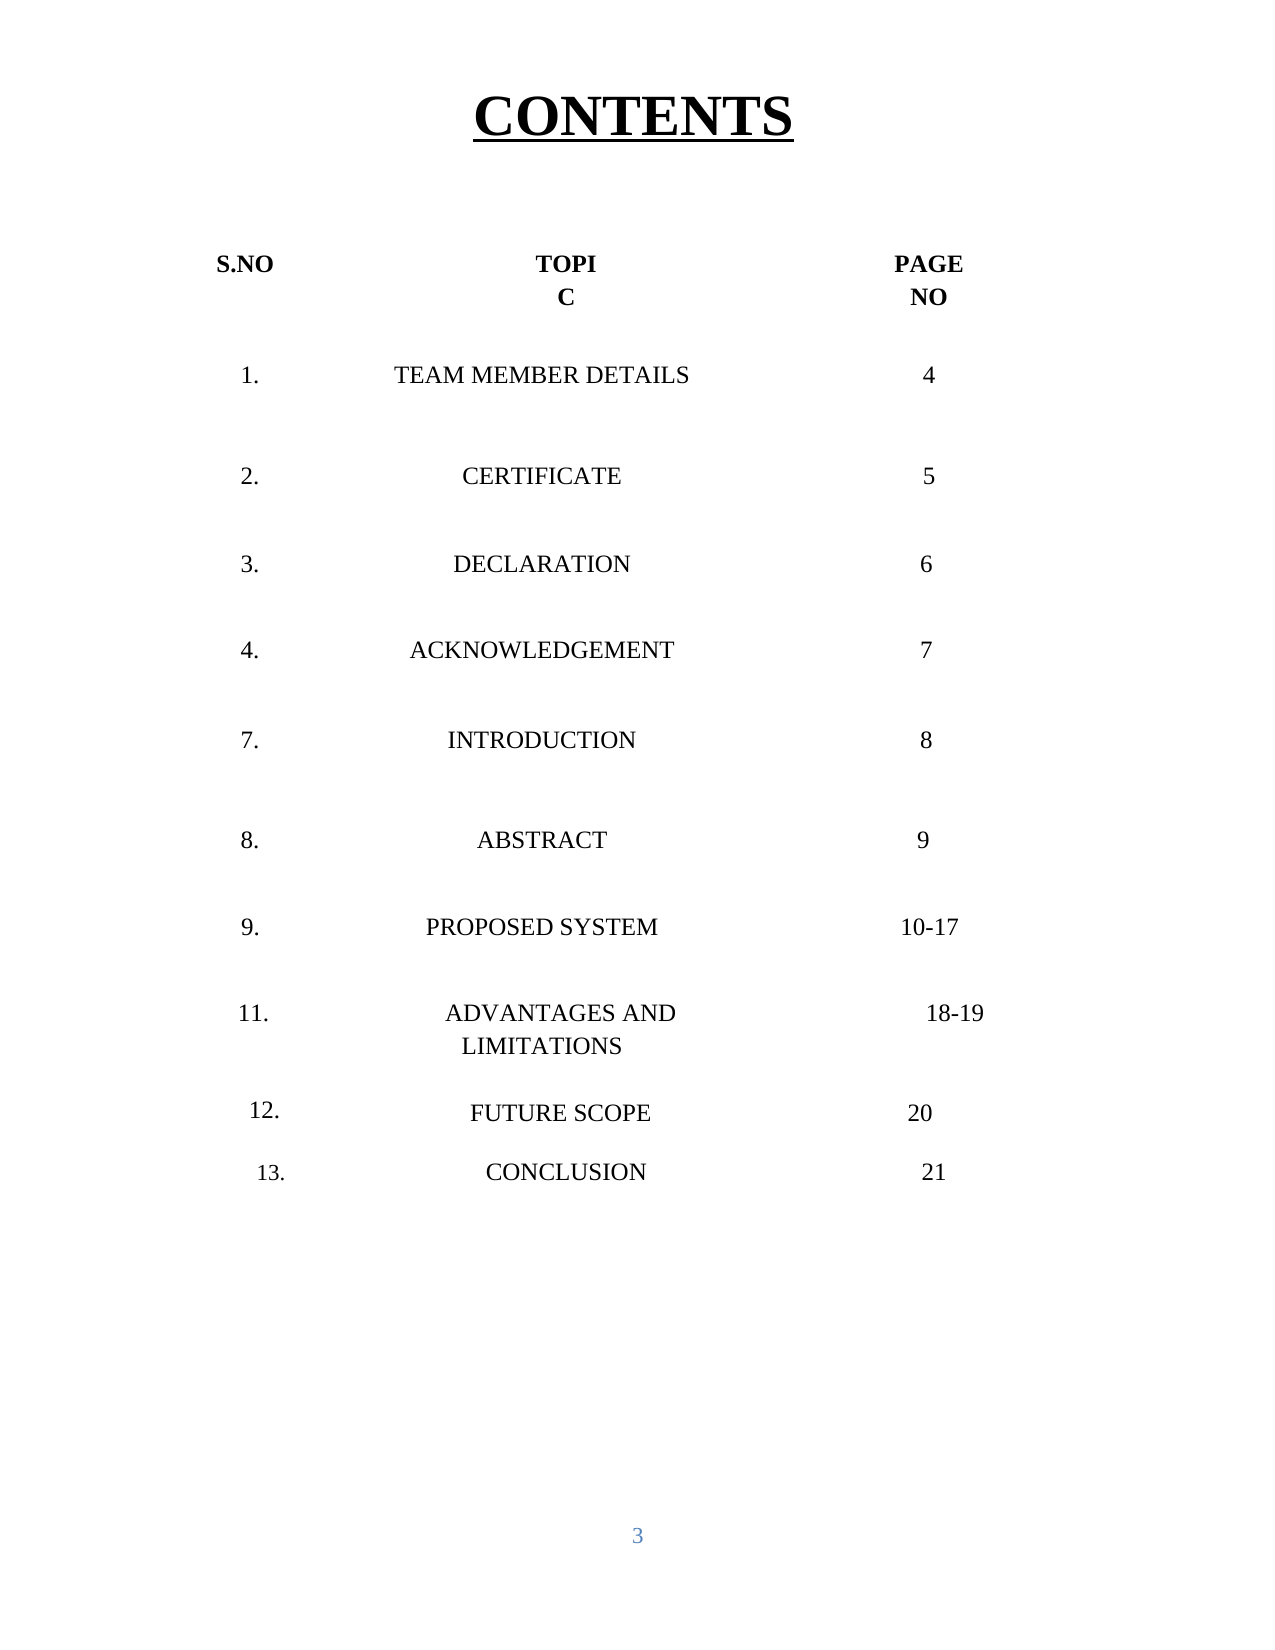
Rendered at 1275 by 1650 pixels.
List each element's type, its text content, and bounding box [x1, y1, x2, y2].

table_cell 8 [771, 691, 1001, 792]
table_cell 9 [771, 792, 1001, 877]
table_cell 9. [156, 877, 313, 963]
table_cell 4. [156, 602, 313, 691]
table_cell 7. [156, 691, 313, 792]
table_cell 11. [156, 963, 313, 1063]
table_cell CERTIFICATE [313, 427, 771, 516]
table_cell PROPOSED SYSTEM [313, 877, 771, 963]
table_cell 6 [771, 516, 1001, 602]
table_cell 1. [156, 326, 313, 427]
table_cell ADVANTAGES AND LIMITATIONS [313, 963, 771, 1063]
table_cell 10-17 [771, 877, 1001, 963]
table_cell 7 [771, 602, 1001, 691]
text CONTENTS [229, 81, 1037, 148]
table_cell 3. [156, 516, 313, 602]
table_cell FUTURE SCOPE [313, 1063, 771, 1231]
table_header TOPIC [313, 249, 771, 326]
table_cell DECLARATION [313, 516, 771, 602]
table_cell 8. [156, 792, 313, 877]
table_header PAGE NO [771, 249, 1001, 326]
table_cell 12. [156, 1063, 313, 1231]
table_cell 5 [771, 427, 1001, 516]
table_cell INTRODUCTION [313, 691, 771, 792]
table_cell TEAM MEMBER DETAILS [313, 326, 771, 427]
table_cell 20 [771, 1063, 1001, 1231]
table_cell 2. [156, 427, 313, 516]
table_cell ACKNOWLEDGEMENT [313, 602, 771, 691]
table_cell ABSTRACT [313, 792, 771, 877]
table_cell 4 [771, 326, 1001, 427]
table_header S.NO [156, 249, 313, 326]
table_cell 18-19 [771, 963, 1001, 1063]
